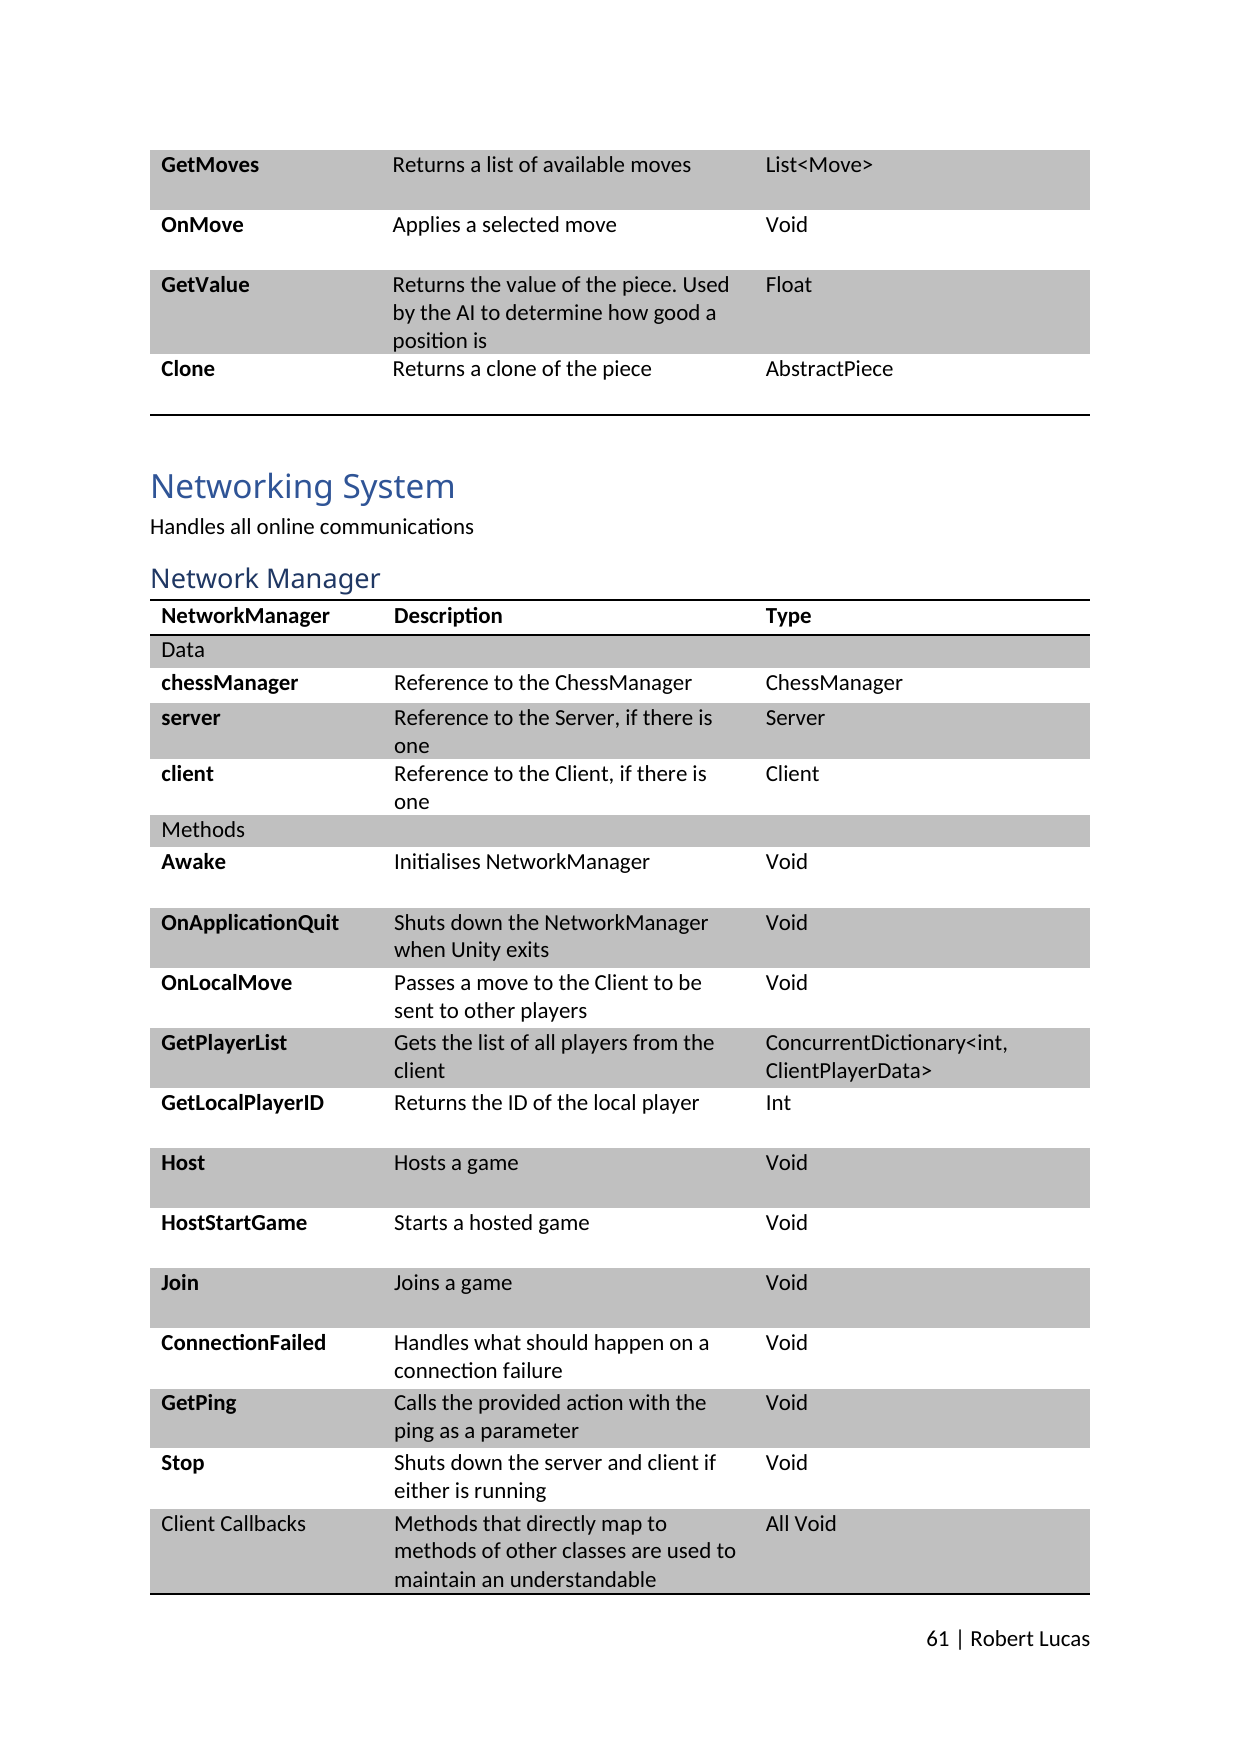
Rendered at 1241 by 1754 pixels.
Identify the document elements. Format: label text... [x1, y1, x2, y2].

table_cell GetPlayerList [150, 1028, 383, 1088]
table_cell server [150, 703, 383, 759]
table_cell client [150, 759, 383, 815]
table_header NetworkManager [150, 601, 383, 633]
table_cell Float [754, 270, 1090, 354]
table_cell Void [754, 1148, 1090, 1208]
table_cell Starts a hosted game [383, 1208, 754, 1268]
table_cell Joins a game [383, 1268, 754, 1328]
table_cell Methods [150, 815, 383, 847]
table_cell Join [150, 1268, 383, 1328]
table_cell Void [754, 210, 1090, 270]
table_cell OnApplicationQuit [150, 908, 383, 968]
table_cell [754, 636, 1090, 668]
table_cell Applies a selected move [381, 210, 754, 270]
table_cell AbstractPiece [754, 354, 1090, 414]
table_cell Stop [150, 1449, 383, 1509]
table_cell Handles what should happen on a connection failure [383, 1328, 754, 1388]
table_cell Reference to the ChessManager [383, 668, 754, 703]
table_cell Void [754, 1389, 1090, 1448]
table_cell Void [754, 848, 1090, 908]
table_cell Reference to the Client, if there is one [383, 759, 754, 815]
table_cell Gets the list of all players from the client [383, 1028, 754, 1088]
table_header Description [383, 601, 754, 633]
table_cell [383, 636, 754, 668]
table_cell Void [754, 1328, 1090, 1388]
table_cell Reference to the Server, if there is one [383, 703, 754, 759]
table_cell Calls the provided action with the ping as a parameter [383, 1389, 754, 1448]
table_cell Void [754, 908, 1090, 968]
table_cell Void [754, 968, 1090, 1028]
table_cell Client [754, 759, 1090, 815]
table_cell Void [754, 1268, 1090, 1328]
table_cell HostStartGame [150, 1208, 383, 1268]
subtitle Networking System [150, 463, 1090, 509]
table_cell Awake [150, 848, 383, 908]
table_cell ConnectionFailed [150, 1328, 383, 1388]
table_cell Client Callbacks [150, 1509, 383, 1593]
table_cell Data [150, 636, 383, 668]
subtitle Network Manager [150, 559, 1090, 596]
table_cell Hosts a game [383, 1148, 754, 1208]
table_cell GetPing [150, 1389, 383, 1448]
table_cell GetLocalPlayerID [150, 1088, 383, 1148]
table_header Type [754, 601, 1090, 633]
table_cell List<Move> [754, 150, 1090, 210]
table_cell Returns a clone of the piece [381, 354, 754, 414]
table_cell Void [754, 1208, 1090, 1268]
table_cell [754, 815, 1090, 847]
table_cell GetMoves [150, 150, 381, 210]
text Handles all online communications [150, 512, 1090, 540]
table_cell Returns the ID of the local player [383, 1088, 754, 1148]
table_cell All Void [754, 1509, 1090, 1593]
table_cell Returns the value of the piece. Used by the AI to determine how good a position is [381, 270, 754, 354]
table_cell [383, 815, 754, 847]
table_cell Shuts down the NetworkManager when Unity exits [383, 908, 754, 968]
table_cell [383, 1509, 754, 1593]
table_cell Server [754, 703, 1090, 759]
table_cell GetValue [150, 270, 381, 354]
table_cell Initialises NetworkManager [383, 848, 754, 908]
table_cell OnLocalMove [150, 968, 383, 1028]
table_cell Int [754, 1088, 1090, 1148]
table_cell Returns a list of available moves [381, 150, 754, 210]
table_cell ConcurrentDictionary<int, ClientPlayerData> [754, 1028, 1090, 1088]
table_cell Host [150, 1148, 383, 1208]
table_cell Shuts down the server and client if either is running [383, 1449, 754, 1509]
table_cell chessManager [150, 668, 383, 703]
table_cell Void [754, 1449, 1090, 1509]
table_cell ChessManager [754, 668, 1090, 703]
table_cell Passes a move to the Client to be sent to other players [383, 968, 754, 1028]
table_cell OnMove [150, 210, 381, 270]
table_cell Clone [150, 354, 381, 414]
